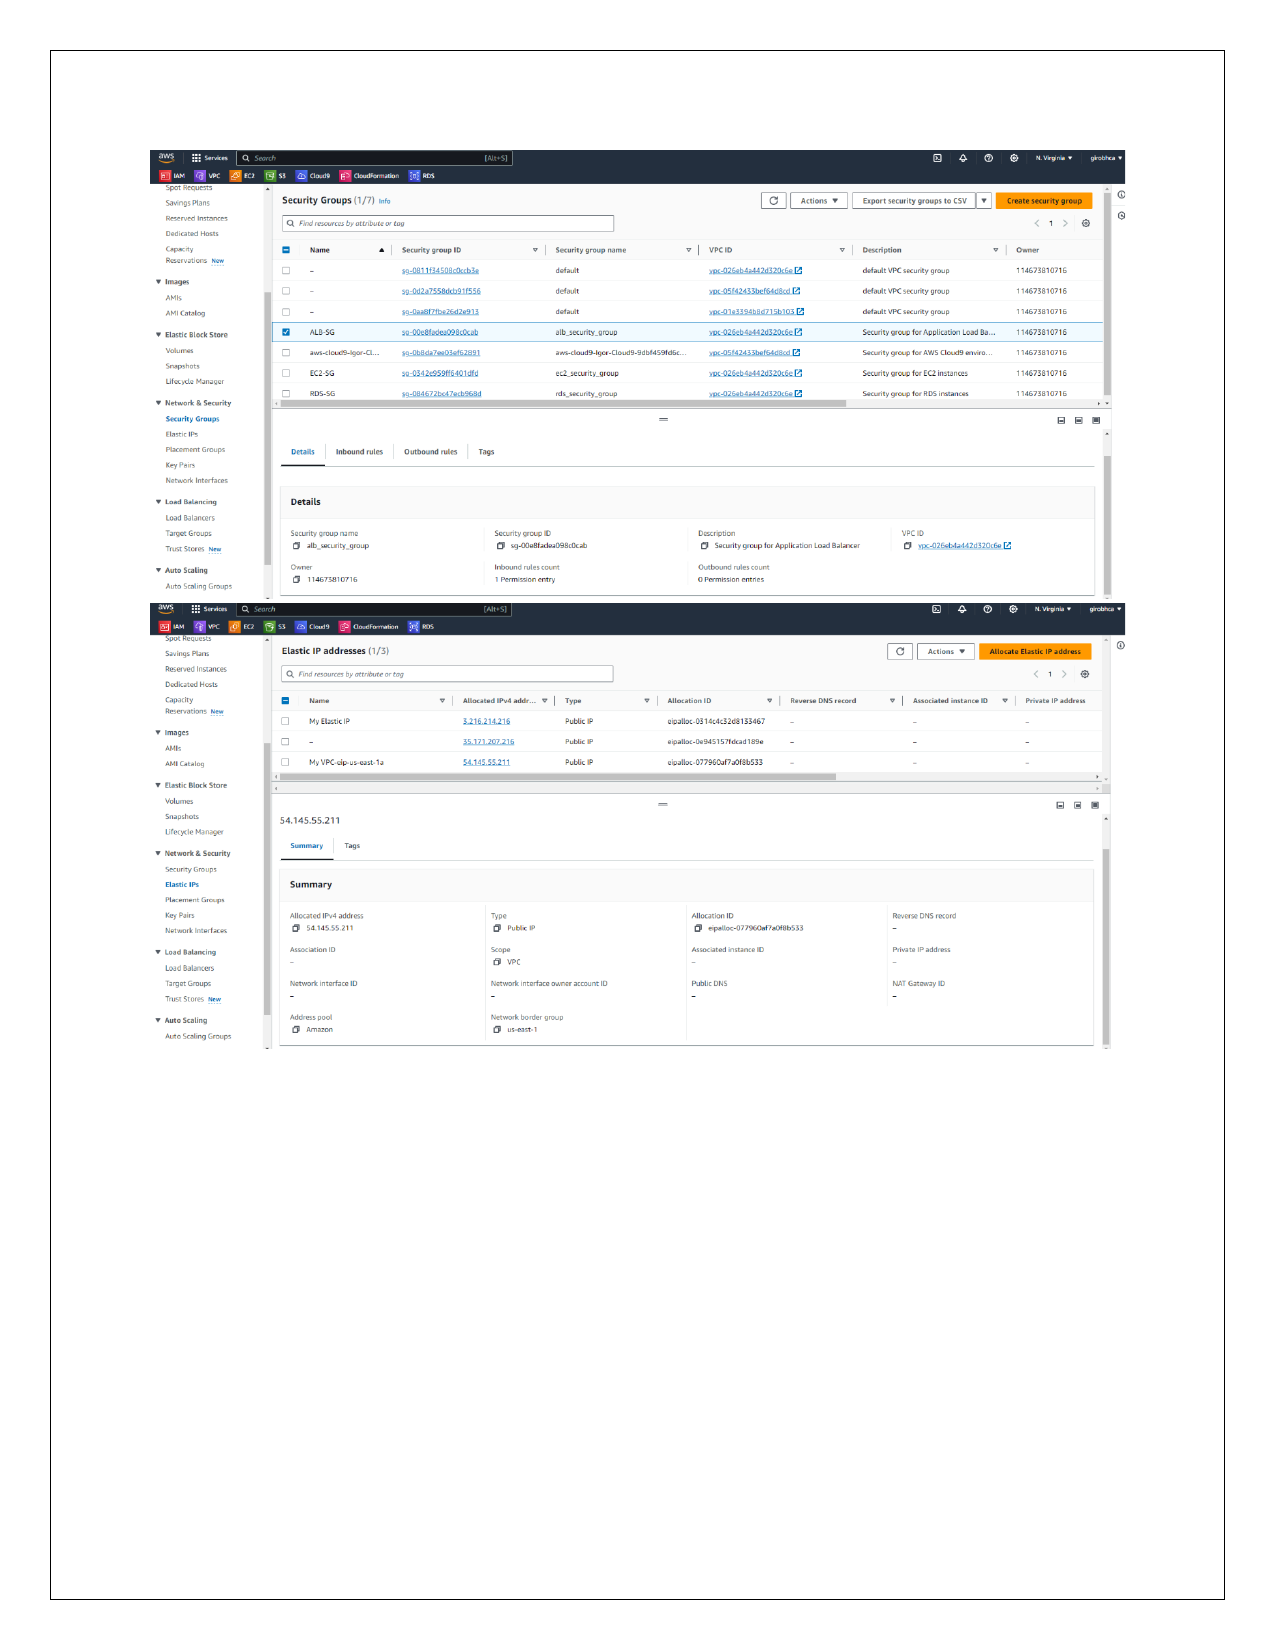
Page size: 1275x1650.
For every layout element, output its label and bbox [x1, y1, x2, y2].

picture [150, 603, 1125, 1049]
picture [150, 150, 1125, 599]
